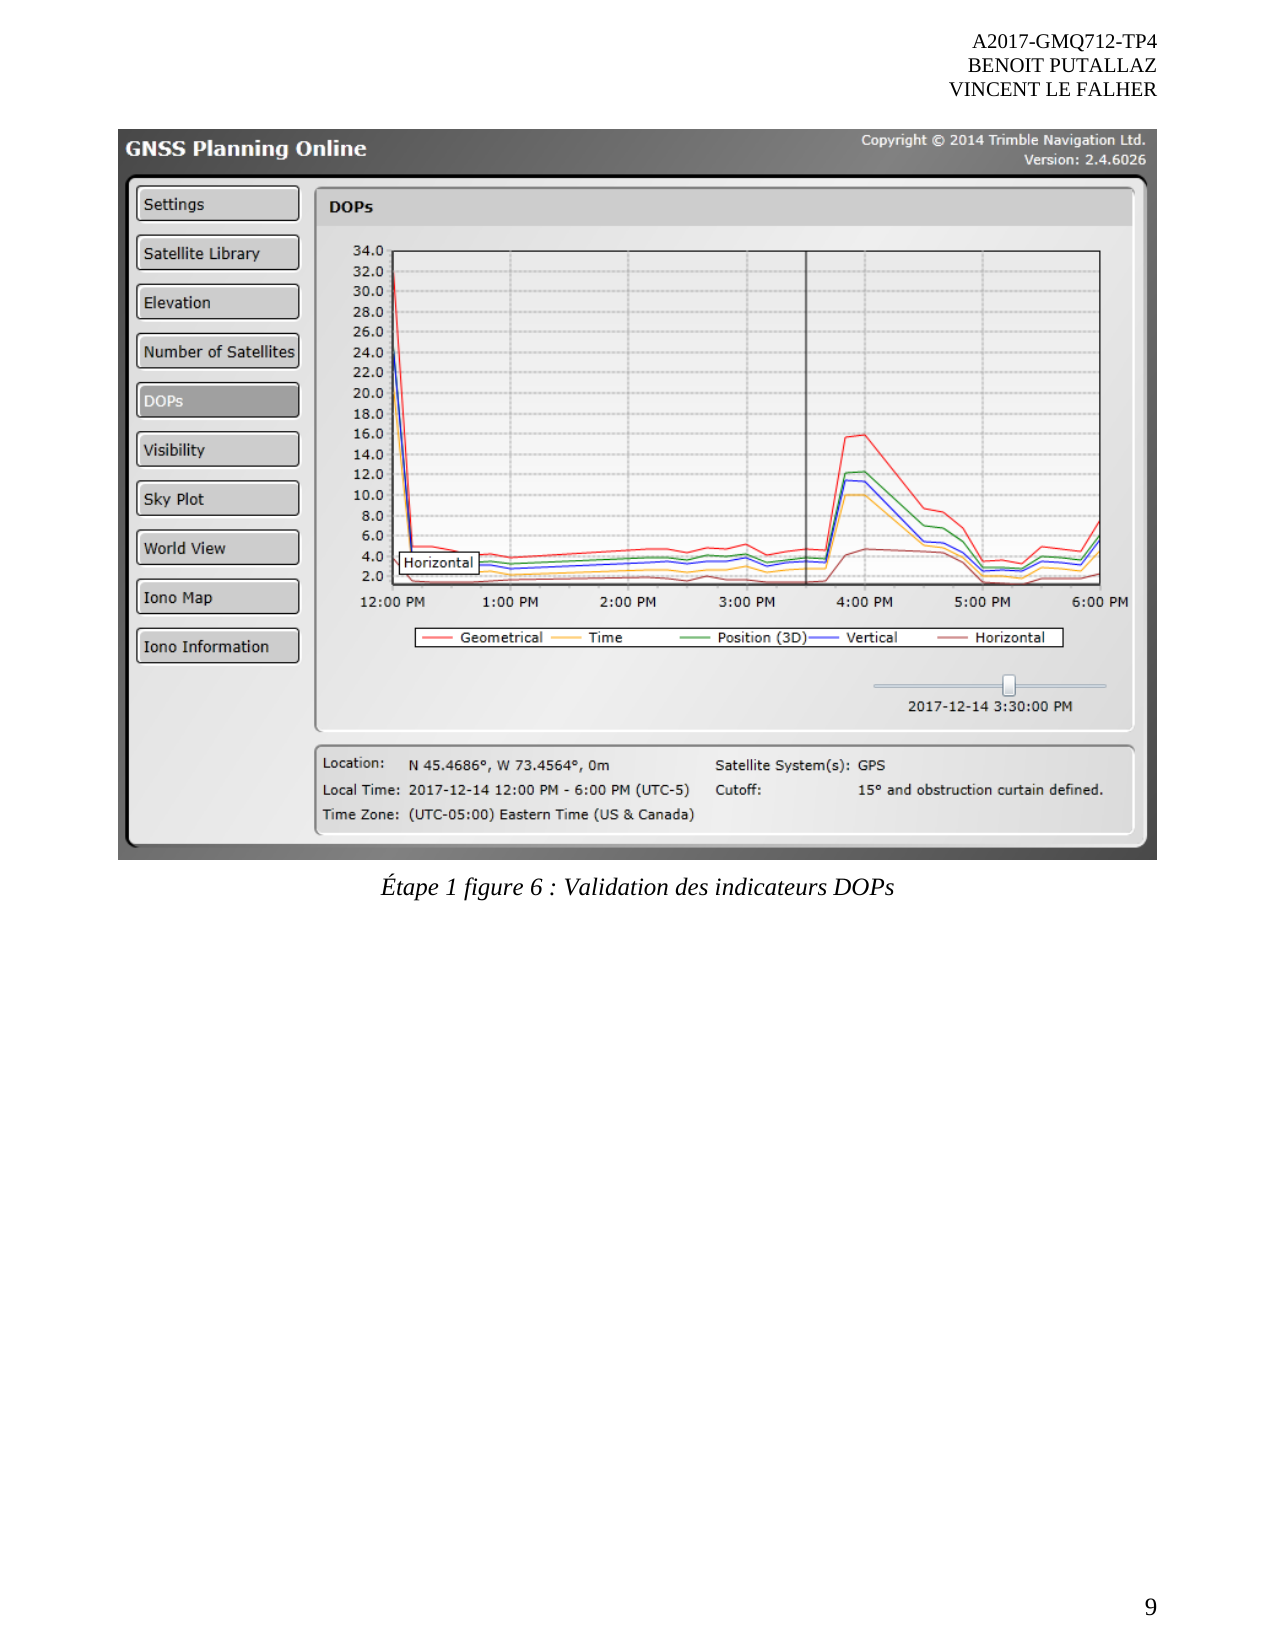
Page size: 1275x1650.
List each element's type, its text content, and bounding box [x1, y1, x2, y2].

text Étape 1 figure 6 : Validation des indicateurs DOPs [118, 872, 1157, 901]
picture [118, 129, 1157, 860]
